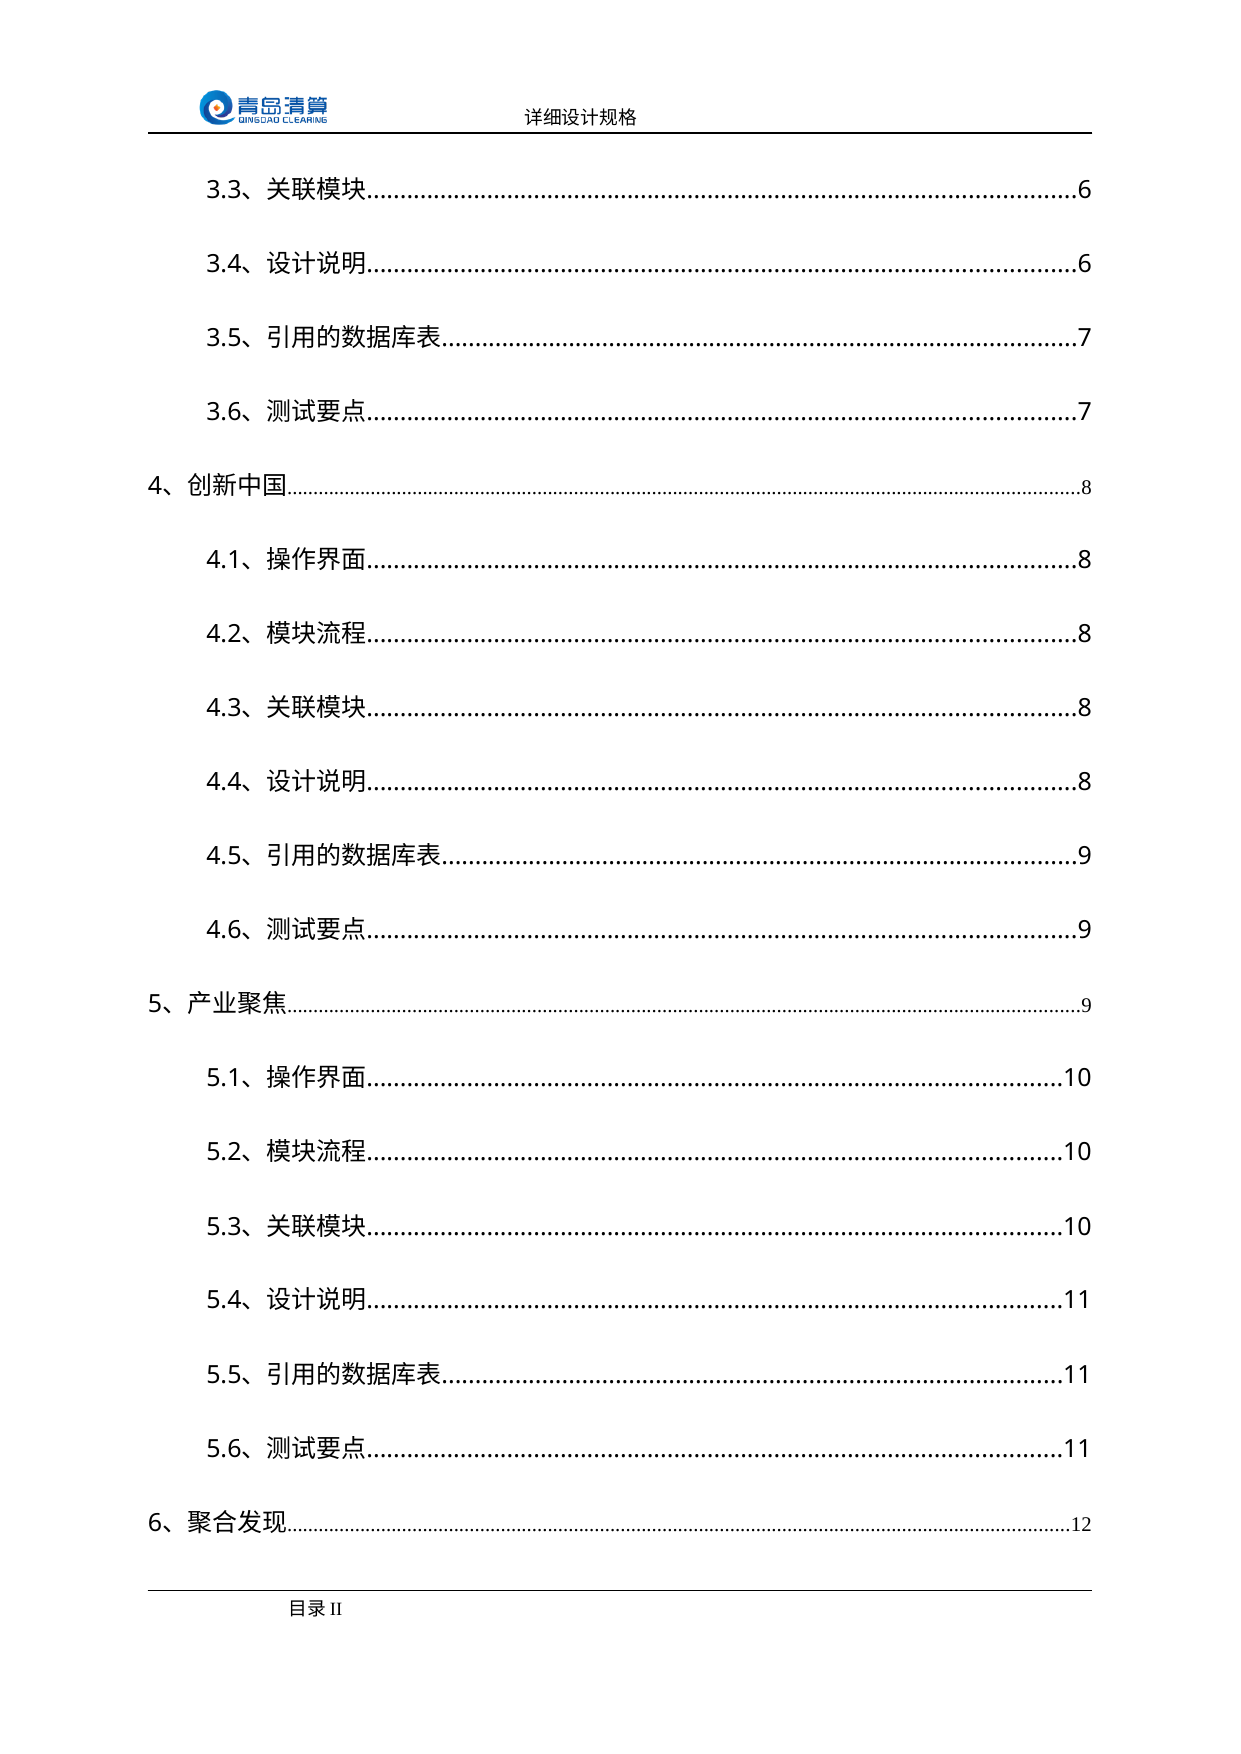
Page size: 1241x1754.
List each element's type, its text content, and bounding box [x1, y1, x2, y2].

text 4、创新中国 8 [148, 451, 1092, 516]
text 5.6、测试要点 11 [206, 1414, 1092, 1479]
text 5.2、模块流程 10 [206, 1117, 1092, 1182]
text 5.4、设计说明 11 [206, 1266, 1092, 1331]
picture [197, 88, 327, 125]
text 4.3、关联模块 8 [206, 673, 1092, 738]
text 3.3、关联模块 6 [206, 155, 1092, 220]
text 4.2、模块流程 8 [206, 599, 1092, 664]
text 5.1、操作界面 10 [206, 1043, 1092, 1108]
text 3.4、设计说明 6 [206, 229, 1092, 294]
text 4.6、测试要点 9 [206, 895, 1092, 960]
text 5.3、关联模块 10 [206, 1192, 1092, 1257]
text 5.5、引用的数据库表 11 [206, 1340, 1092, 1405]
text 4.5、引用的数据库表 9 [206, 821, 1092, 886]
text 4.4、设计说明 8 [206, 747, 1092, 812]
text 3.5、引用的数据库表 7 [206, 303, 1092, 368]
text 3.6、测试要点 7 [206, 377, 1092, 442]
text 4.1、操作界面 8 [206, 525, 1092, 590]
text 6、聚合发现 12 [148, 1488, 1092, 1553]
text 5、产业聚焦 9 [148, 969, 1092, 1034]
